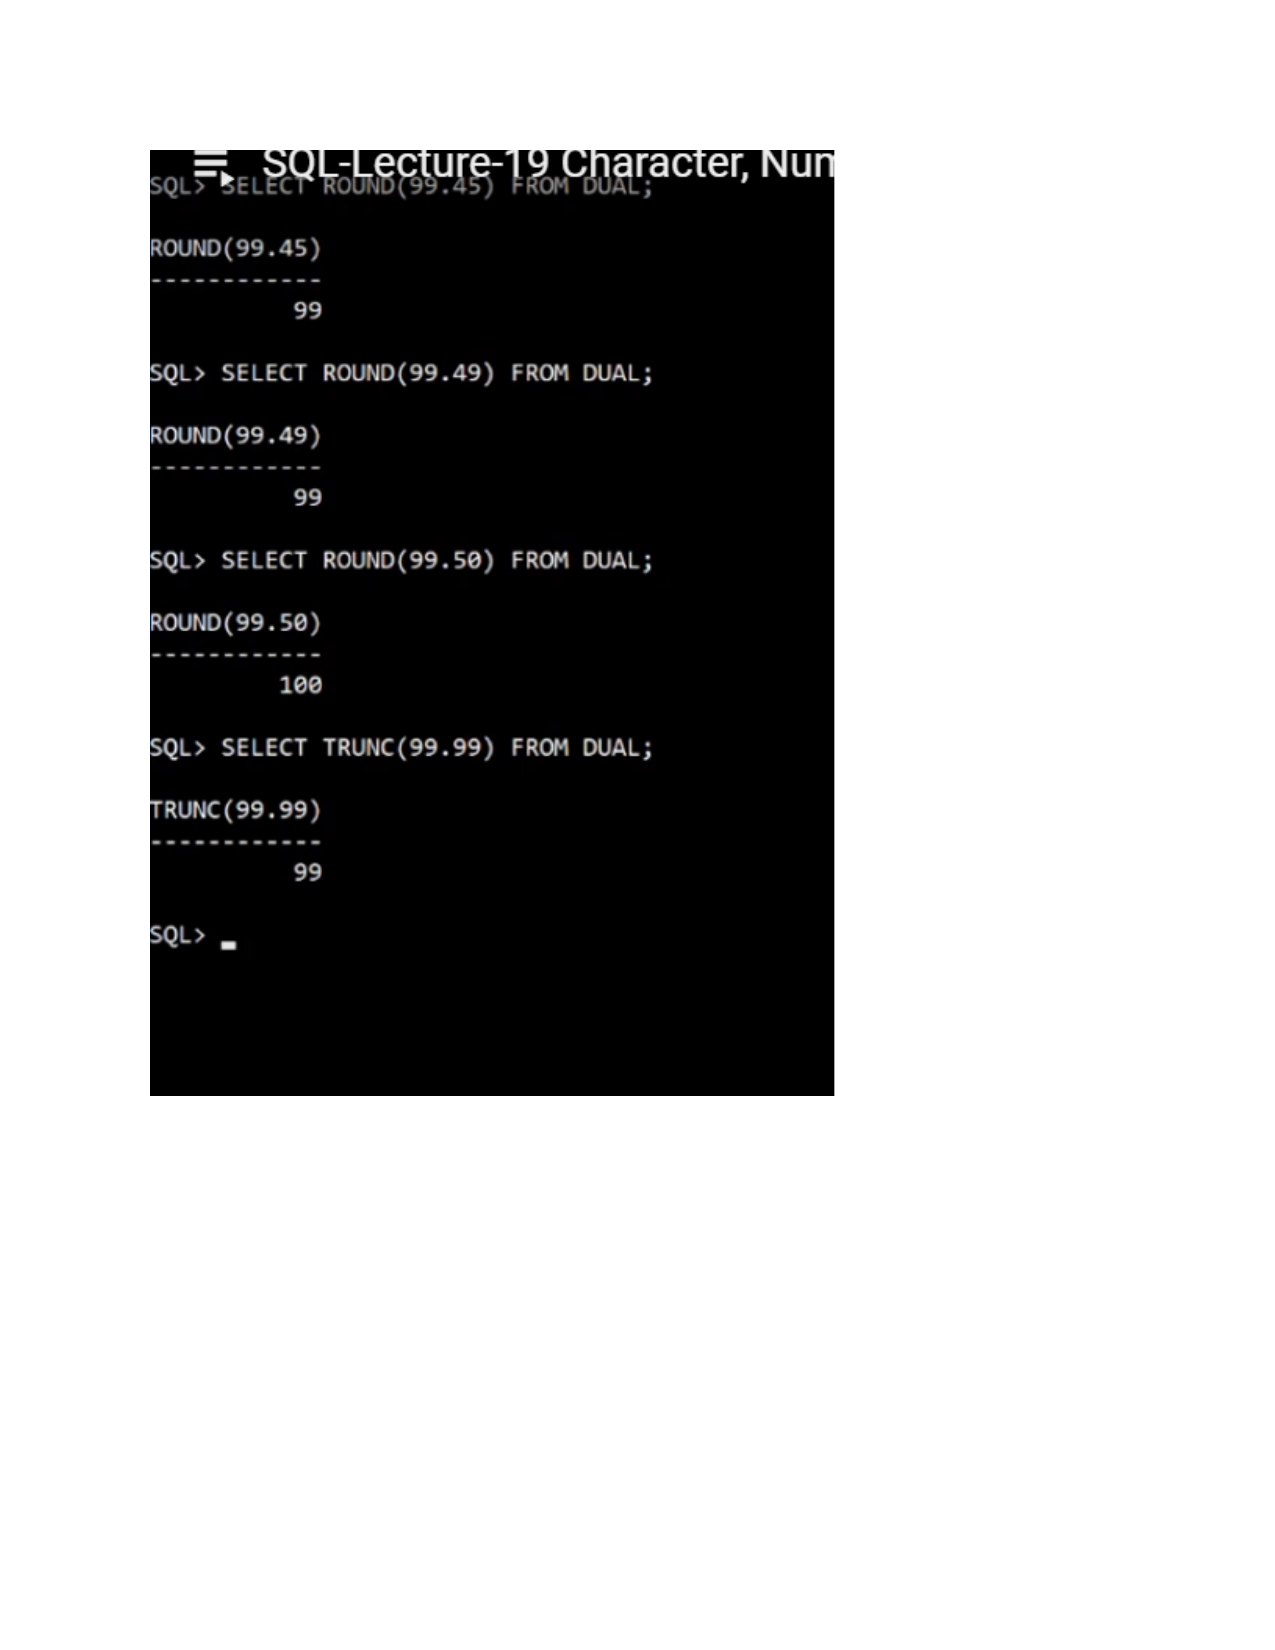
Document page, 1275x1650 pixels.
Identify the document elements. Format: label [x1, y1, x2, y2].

picture [150, 150, 835, 1096]
